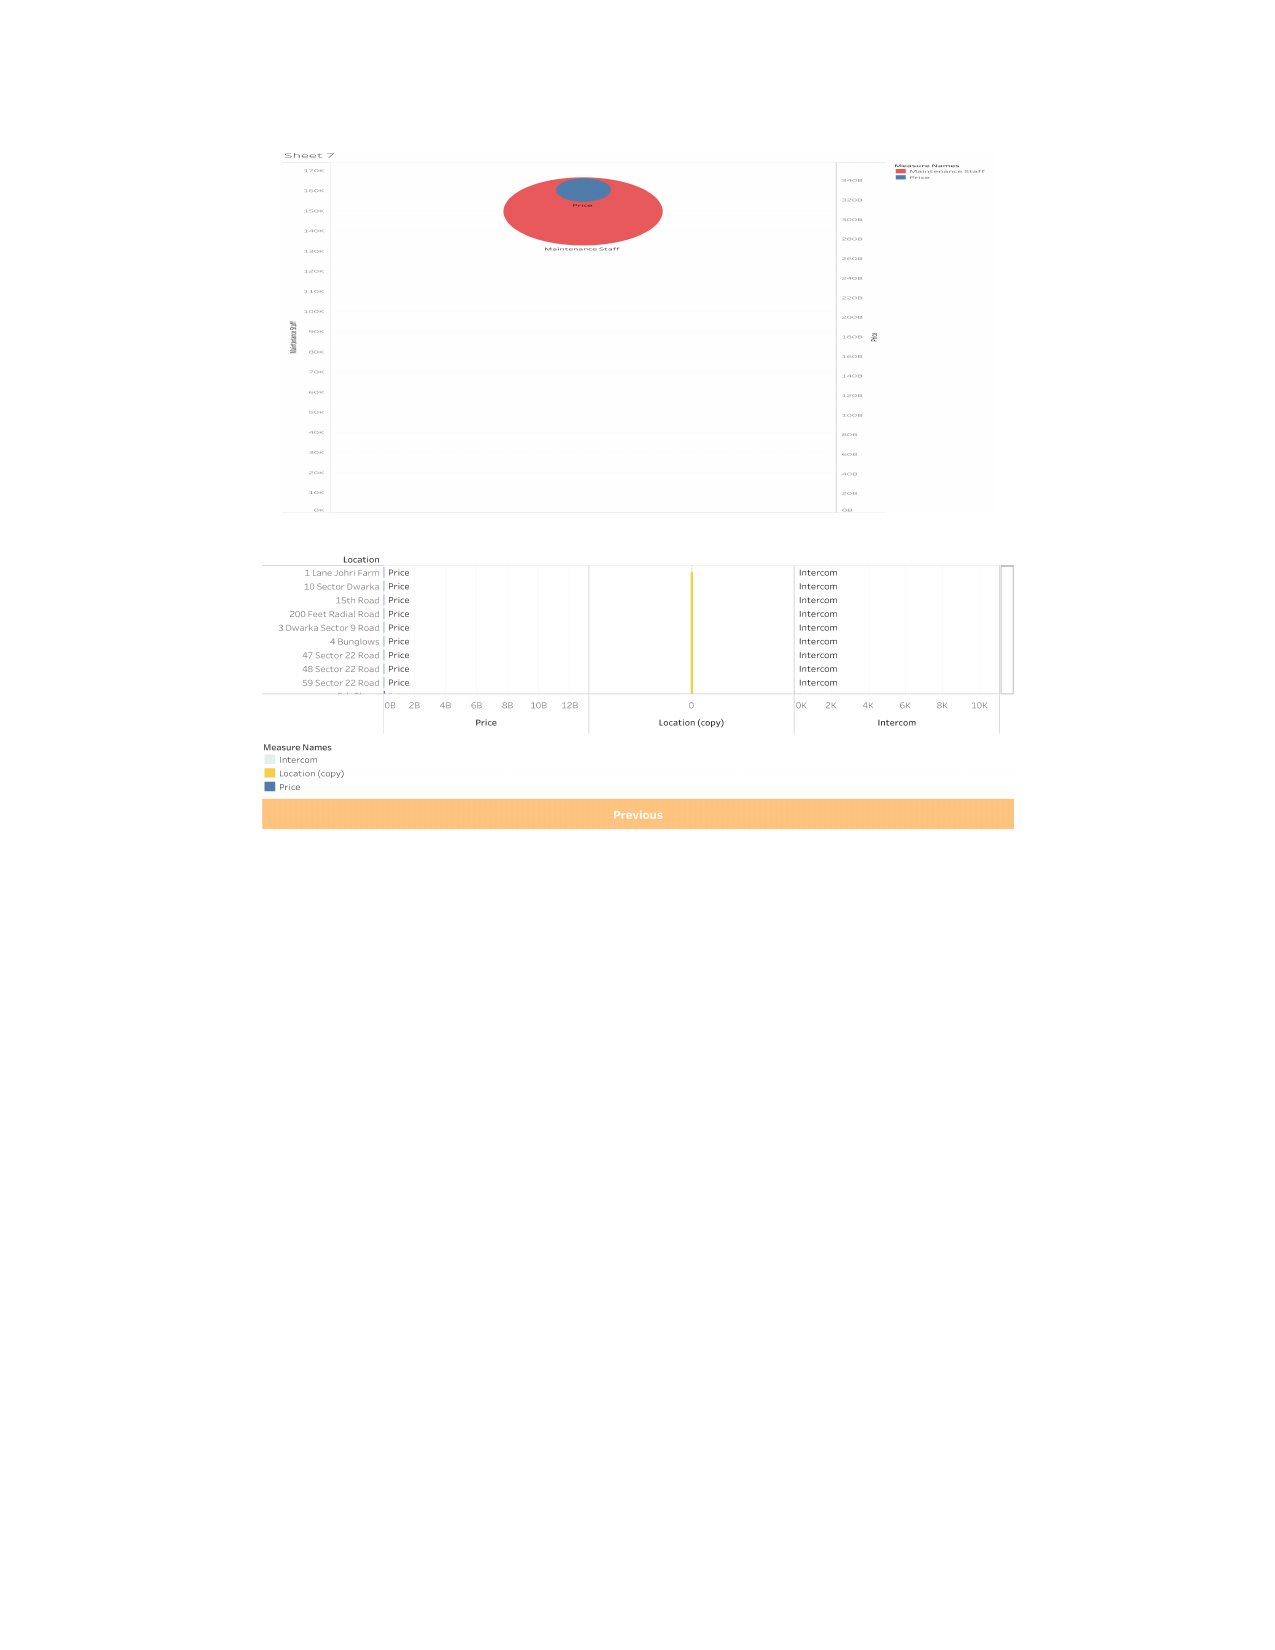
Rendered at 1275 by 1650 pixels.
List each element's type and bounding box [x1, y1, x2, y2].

picture [281, 150, 994, 513]
picture [253, 533, 1022, 1013]
